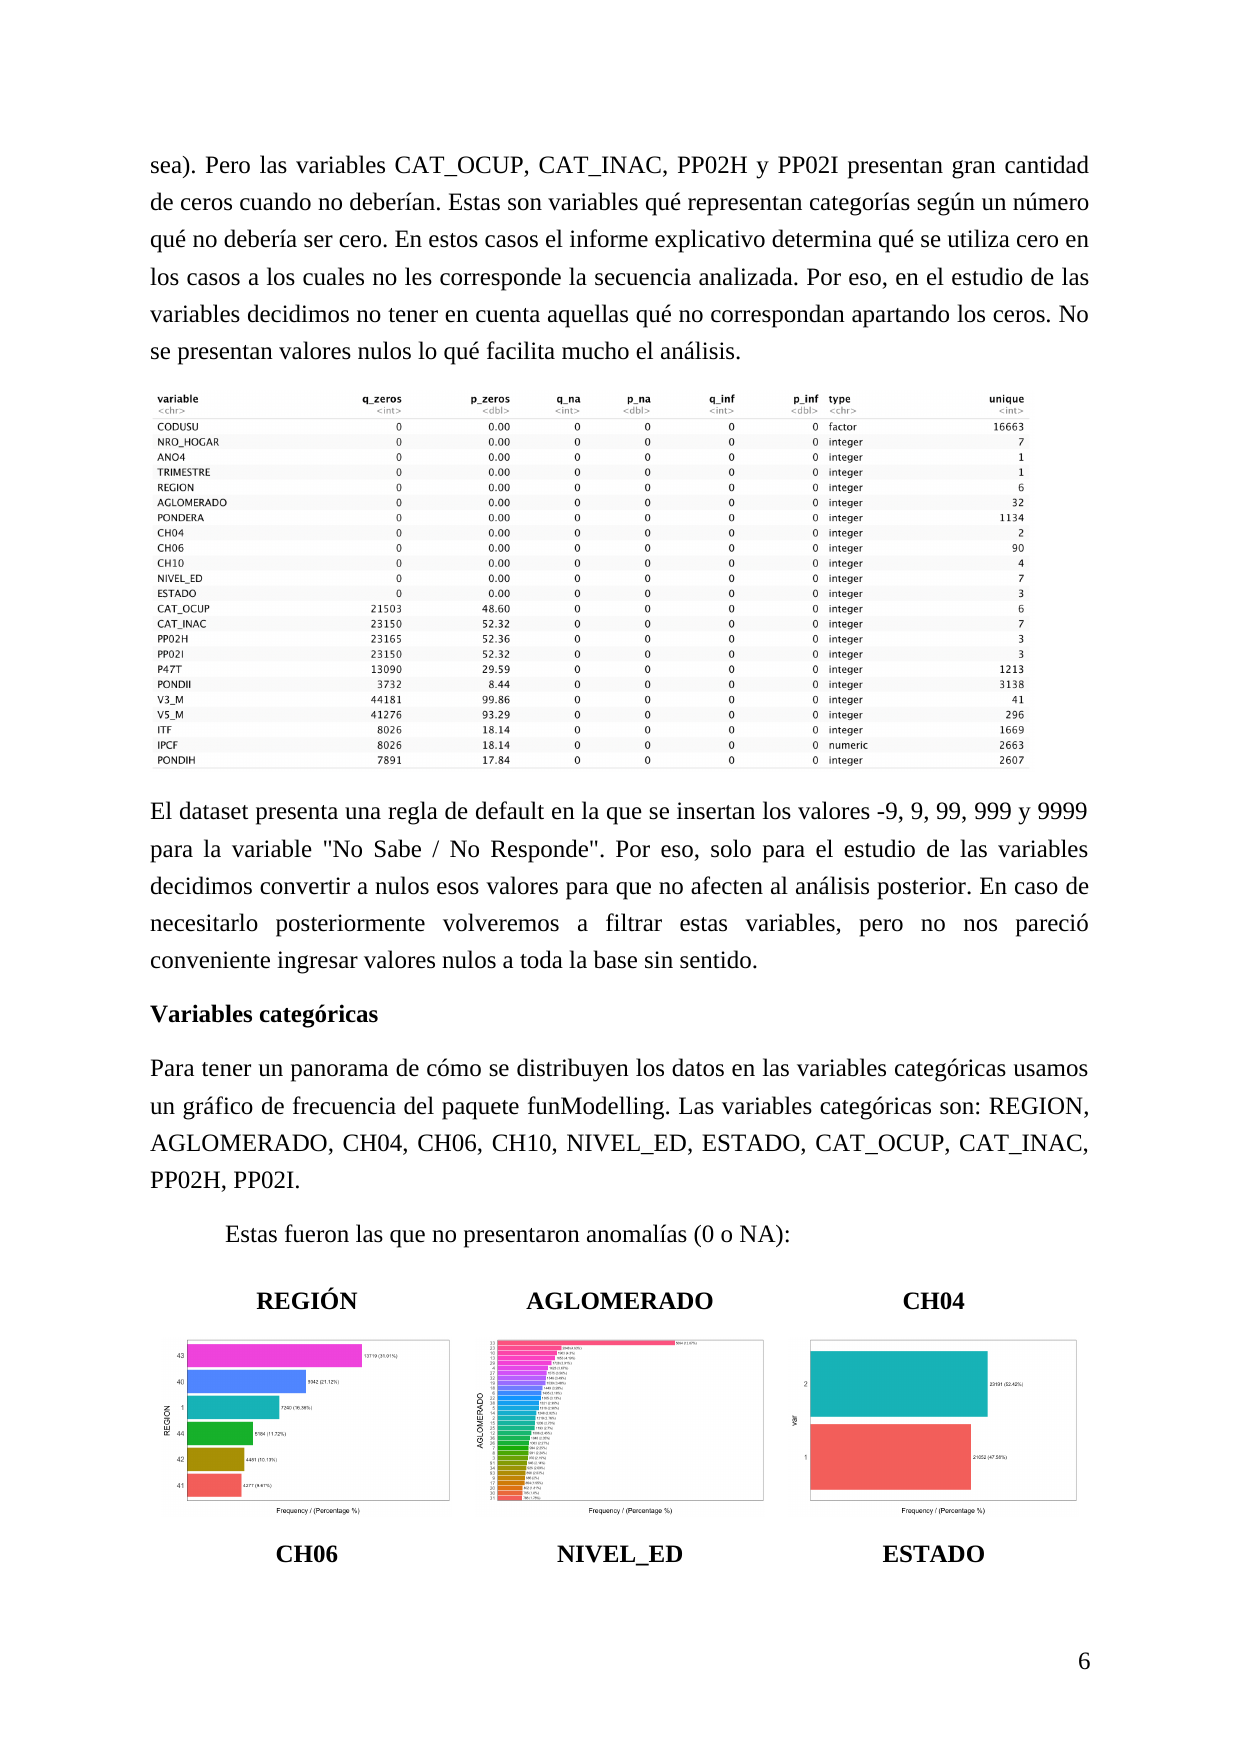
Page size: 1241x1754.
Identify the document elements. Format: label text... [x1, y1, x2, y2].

table_cell CH06 [151, 1529, 462, 1579]
table_cell [778, 1327, 1089, 1527]
picture [788, 1337, 1079, 1517]
table_header AGLOMERADO [464, 1275, 776, 1325]
table_header REGIÓN [151, 1275, 462, 1325]
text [150, 150, 1090, 365]
table_cell NIVEL_ED [464, 1529, 776, 1579]
text Para tener un panorama de cómo se distribuyen los datos en las variables categóricas usamos un gráfico de frecuencia del paquete funModelling. Las variables categóricas son: REGION, AGLOMERADO, CH04, CH06, CH10, NIVEL_ED, ESTADO, CAT_OCUP, CAT_INAC, PP02H, PP02I. [150, 1053, 1090, 1194]
picture [150, 390, 1036, 772]
picture [474, 1337, 766, 1517]
text Estas fueron las que no presentaron anomalías (0 o NA): [150, 1219, 1090, 1248]
table_cell [464, 1327, 776, 1527]
picture [161, 1337, 452, 1517]
text El dataset presenta una regla de default en la que se insertan los valores -9, 9, 99, 999 y 9999 para la variable "No Sabe / No Responde". Por eso, solo para el estudio de las variables decidimos convertir a nulos esos valores para que no afecten al análisis posterior. En caso de necesitarlo posteriormente volveremos a filtrar estas variables, pero no nos pareció conveniente ingresar valores nulos a toda la base sin sentido. [150, 796, 1090, 974]
table_cell ESTADO [778, 1529, 1089, 1579]
text Variables categóricas [150, 999, 1090, 1028]
table_header CH04 [778, 1275, 1089, 1325]
table_cell [151, 1327, 462, 1527]
